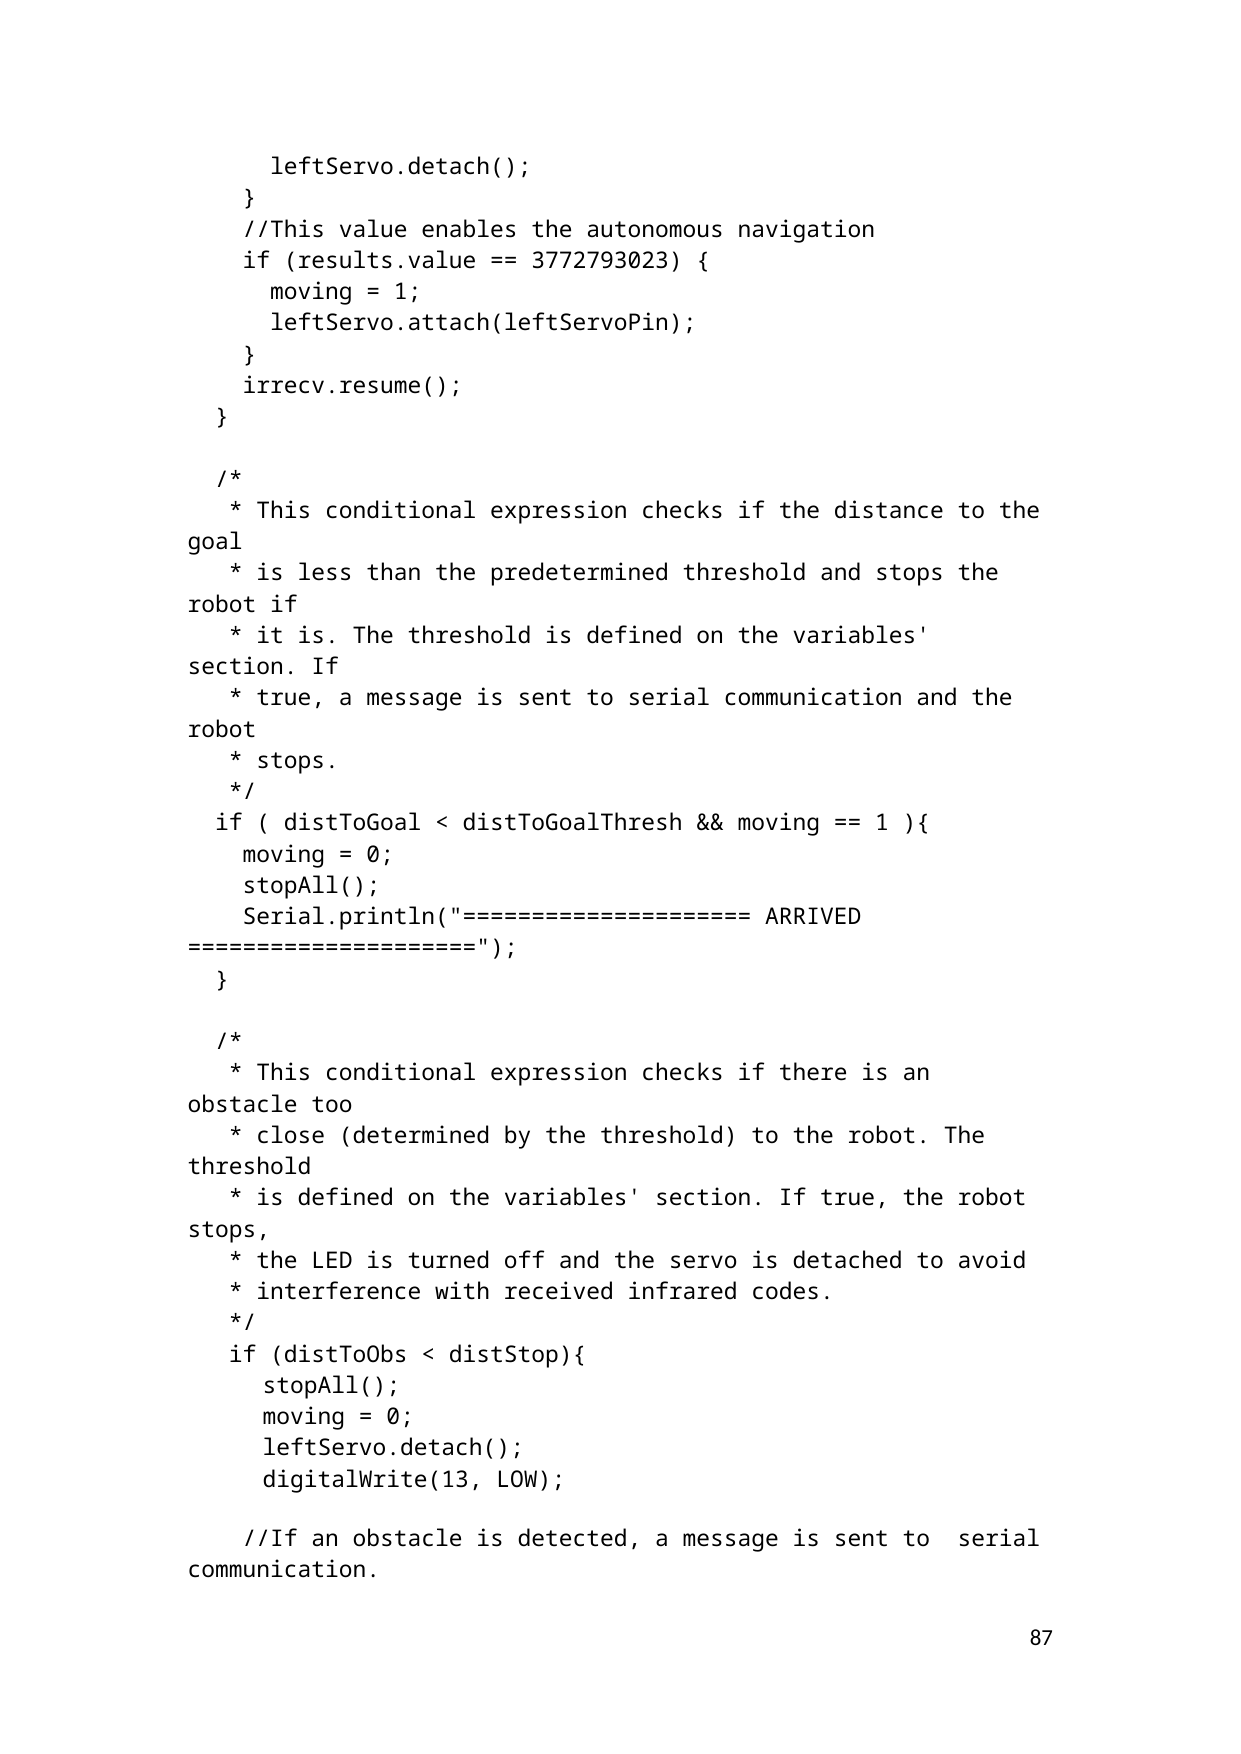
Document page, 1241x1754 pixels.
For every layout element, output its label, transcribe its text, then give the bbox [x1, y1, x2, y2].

text * it is. The threshold is defined on the variables' section. If [187, 619, 1053, 681]
text */ [187, 1306, 1053, 1337]
text moving = 0; [187, 837, 1053, 869]
text * interference with received infrared codes. [187, 1275, 1053, 1306]
text /* [187, 462, 1053, 494]
text moving = 0; [187, 1400, 1053, 1431]
text stopAll(); [187, 1369, 1053, 1400]
text leftServo.detach(); [187, 1431, 1053, 1462]
text * This conditional expression checks if there is an obstacle too [187, 1056, 1053, 1119]
text */ [187, 775, 1053, 806]
text * is less than the predetermined threshold and stops the robot if [187, 556, 1053, 619]
text * is defined on the variables' section. If true, the robot stops, [187, 1181, 1053, 1244]
text * This conditional expression checks if the distance to the goal [187, 494, 1053, 556]
text moving = 1; [187, 275, 1053, 306]
text Serial.println("===================== ARRIVED ====================="); [187, 900, 1053, 962]
text irrecv.resume(); [187, 369, 1053, 400]
text if (distToObs < distStop){ [187, 1337, 1053, 1369]
text } [187, 337, 1053, 369]
text stopAll(); [187, 869, 1053, 900]
text leftServo.detach(); [187, 150, 1053, 181]
text } [187, 962, 1053, 994]
text * the LED is turned off and the servo is detached to avoid [187, 1244, 1053, 1275]
text } [187, 400, 1053, 431]
text if ( distToGoal < distToGoalThresh && moving == 1 ){ [187, 806, 1053, 837]
text } [187, 181, 1053, 212]
text //This value enables the autonomous navigation [187, 212, 1053, 244]
text leftServo.attach(leftServoPin); [187, 306, 1053, 337]
text if (results.value == 3772793023) { [187, 244, 1053, 275]
text * true, a message is sent to serial communication and the robot [187, 681, 1053, 744]
text //If an obstacle is detected, a message is sent to serial communication. [187, 1522, 1053, 1584]
text * close (determined by the threshold) to the robot. The threshold [187, 1119, 1053, 1181]
text /* [187, 1025, 1053, 1056]
text * stops. [187, 744, 1053, 775]
text digitalWrite(13, LOW); [187, 1462, 1053, 1494]
